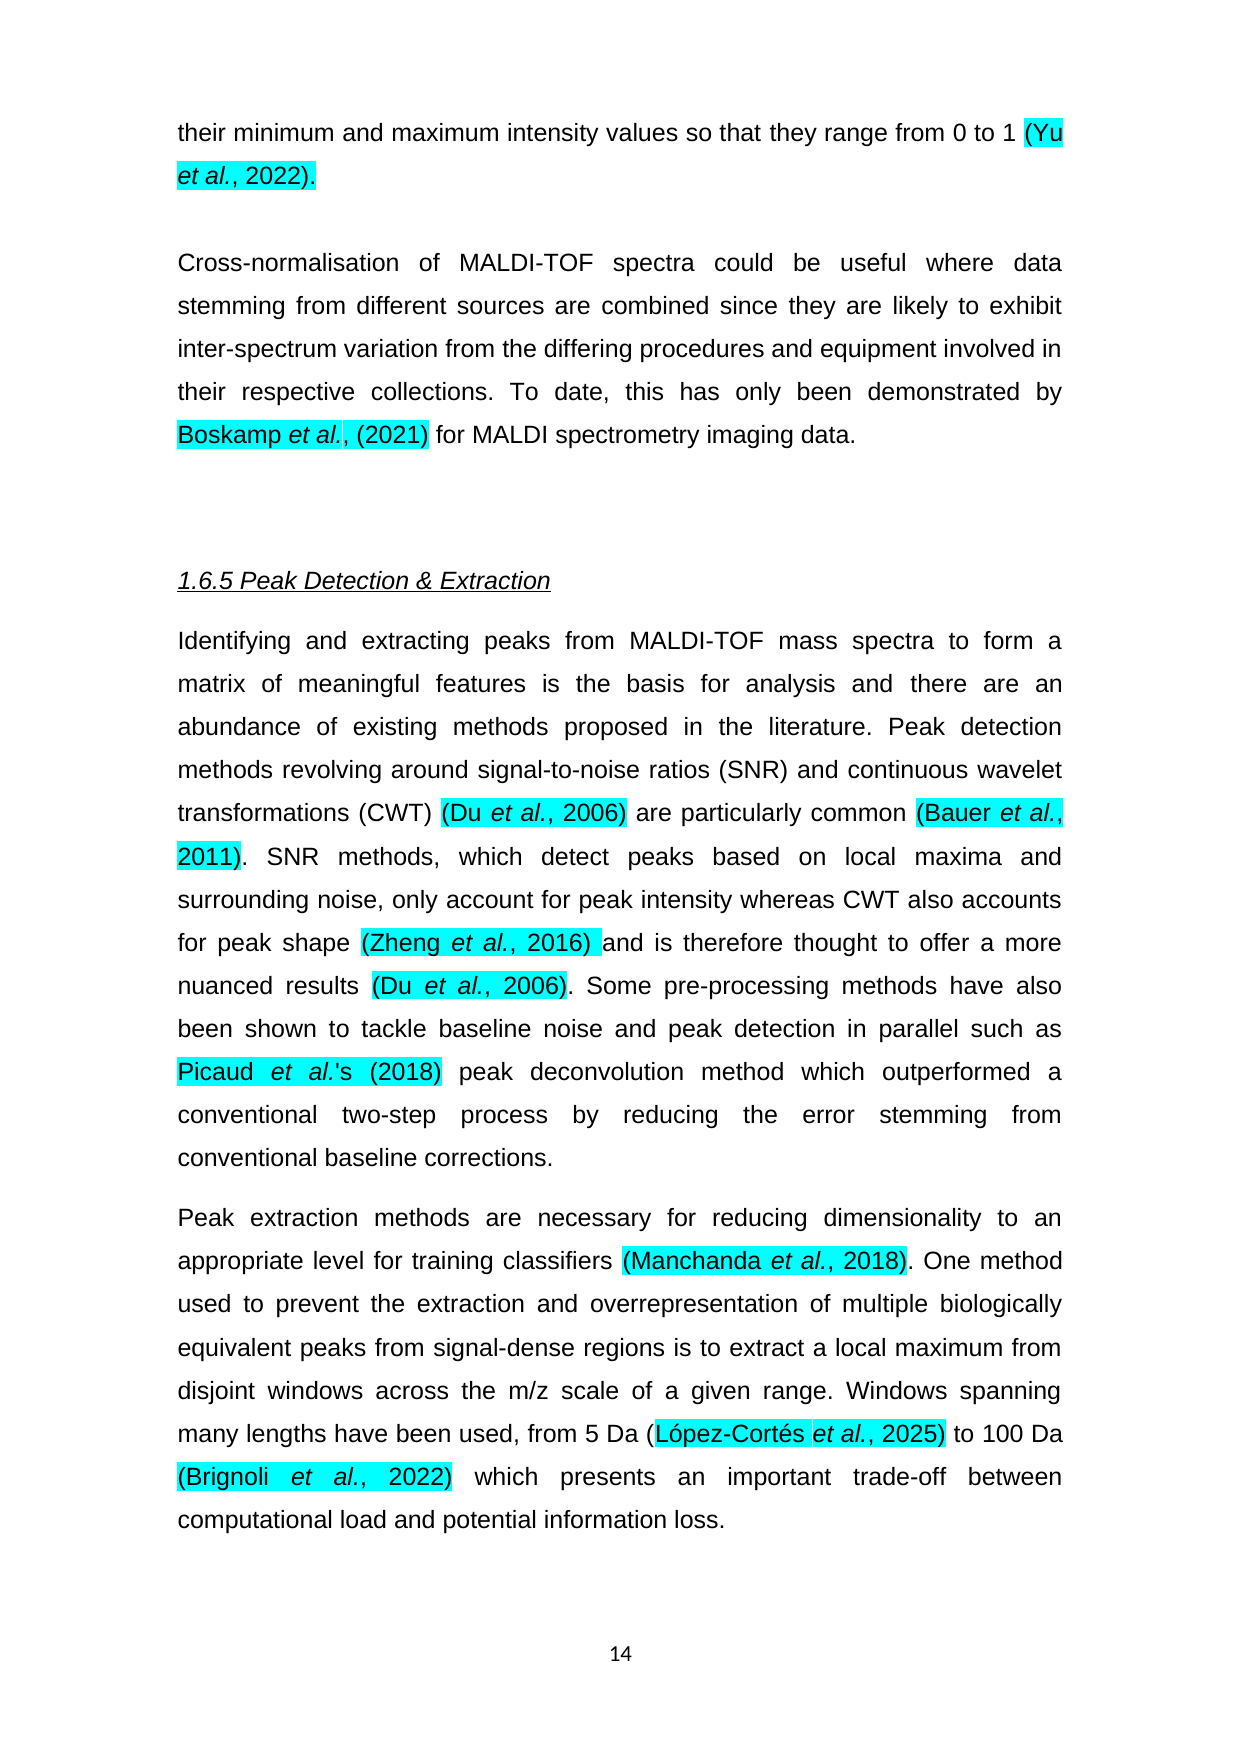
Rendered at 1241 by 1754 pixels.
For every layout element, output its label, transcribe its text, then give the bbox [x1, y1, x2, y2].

text Cross-normalisation of MALDI-TOF spectra could be useful where data stemming from different sources are combined since they are likely to exhibit inter-spectrum variation from the differing procedures and equipment involved in their respective collections. To date, this has only been demonstrated by Boskamp et al., (2021) for MALDI spectrometry imaging data. [177, 247, 1063, 449]
subtitle 1.6.5 Peak Detection & Extraction [177, 566, 1063, 595]
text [177, 118, 1063, 190]
text Identifying and extracting peaks from MALDI-TOF mass spectra to form a matrix of meaningful features is the basis for analysis and there are an abundance of existing methods proposed in the literature. Peak detection methods revolving around signal-to-noise ratios (SNR) and continuous wavelet transformations (CWT) (Du et al., 2006) are particularly common (Bauer et al., 2011). SNR methods, which detect peaks based on local maxima and surrounding noise, only account for peak intensity whereas CWT also accounts for peak shape (Zheng et al., 2016) and is therefore thought to offer a more nuanced results (Du et al., 2006). Some pre-processing methods have also been shown to tackle baseline noise and peak detection in parallel such as Picaud et al.'s (2018) peak deconvolution method which outperformed a conventional two-step process by reducing the error stemming from conventional baseline corrections. [177, 626, 1063, 1172]
text Peak extraction methods are necessary for reducing dimensionality to an appropriate level for training classifiers (Manchanda et al., 2018). One method used to prevent the extraction and overrepresentation of multiple biologically equivalent peaks from signal-dense regions is to extract a local maximum from disjoint windows across the m/z scale of a given range. Windows spanning many lengths have been used, from 5 Da (López-Cortés et al., 2025) to 100 Da (Brignoli et al., 2022) which presents an important trade-off between computational load and potential information loss. [177, 1203, 1063, 1534]
